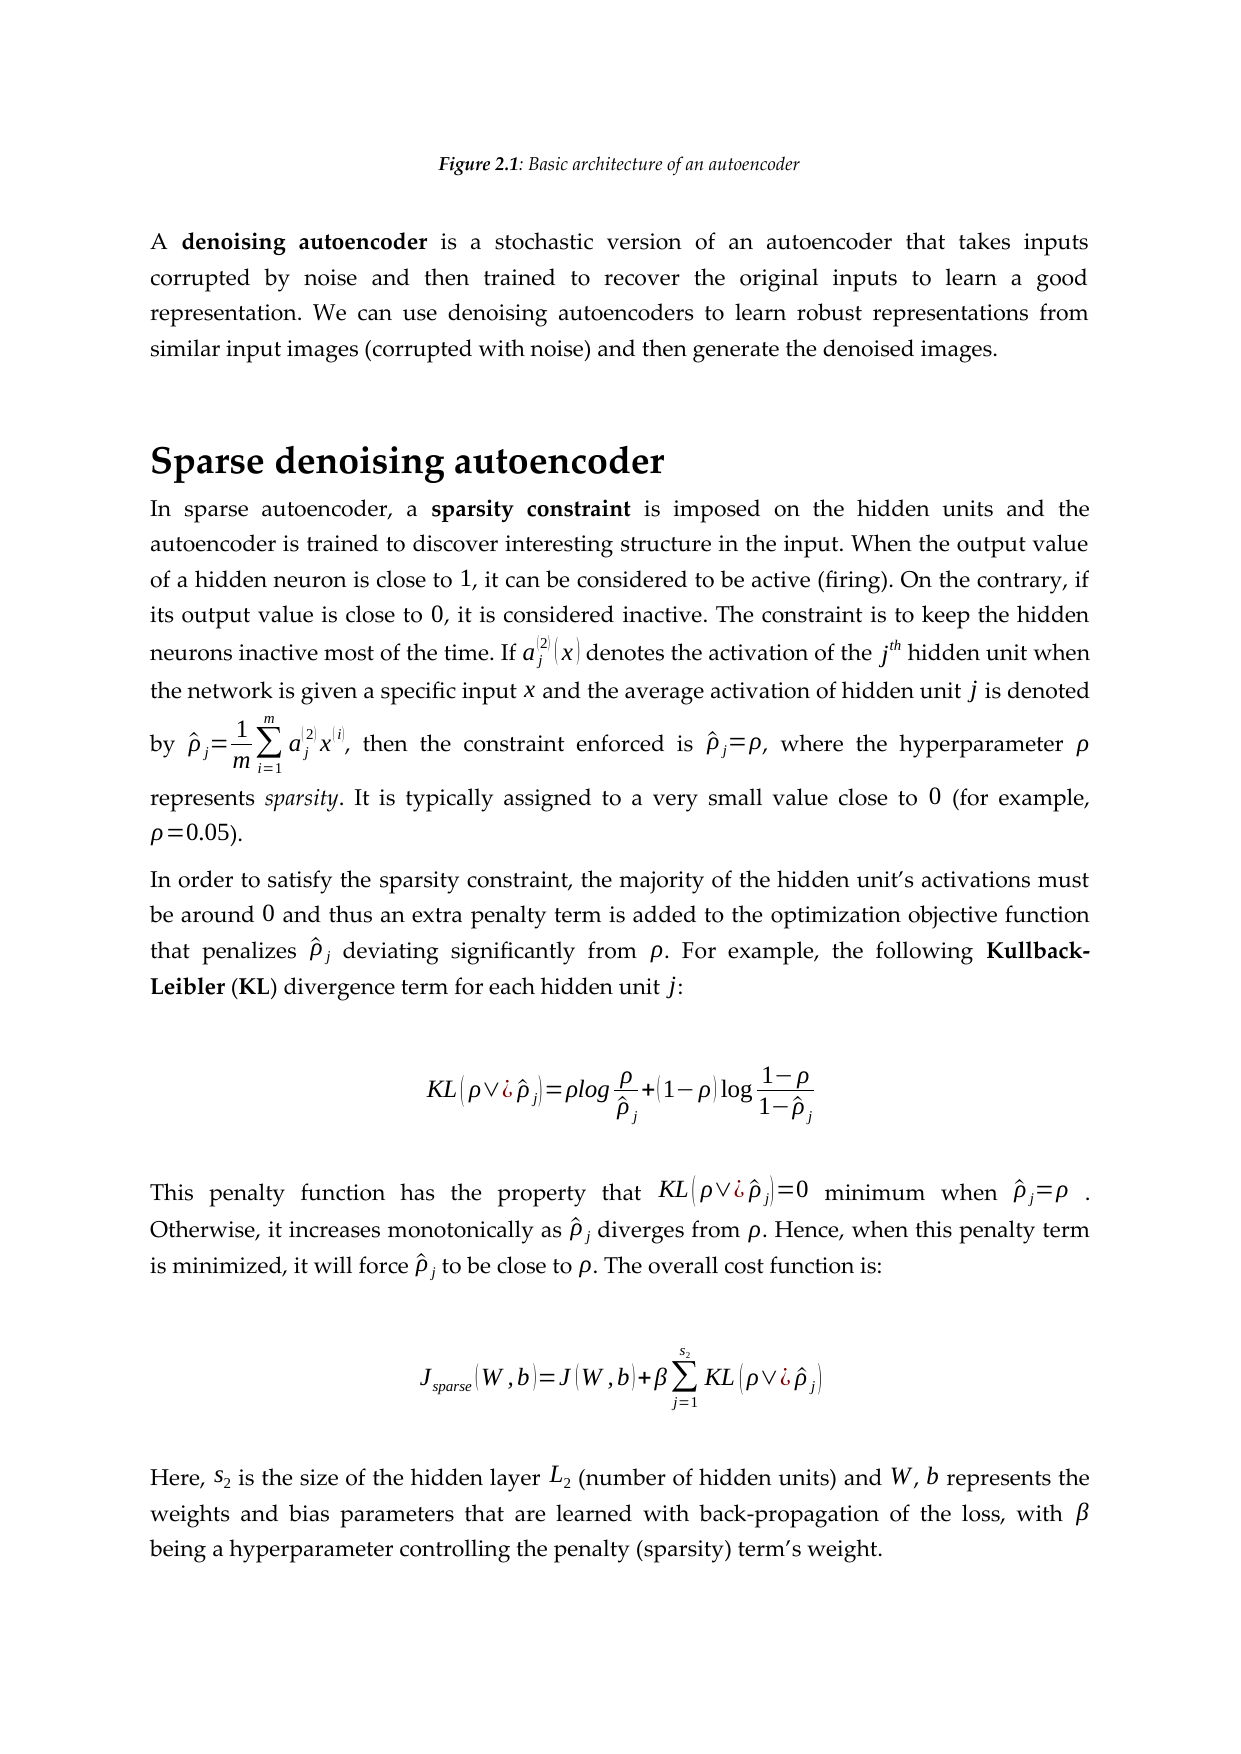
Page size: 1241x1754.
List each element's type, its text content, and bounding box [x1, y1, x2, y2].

subtitle Sparse denoising autoencoder [150, 434, 1090, 484]
text Here, is the size of the hidden layer (number of hidden units) and , represents the weights and bias parameters that are learned with back-propagation of the loss, with being a hyperparameter controlling the penalty (sparsity) term’s weight. [150, 1461, 1090, 1563]
text This penalty function has the property that minimum when . Otherwise, it increases monotonically as diverges from . Hence, when this penalty term is minimized, it will force to be close to . The overall cost function is: [150, 1174, 1090, 1281]
text In sparse autoencoder, a sparsity constraint is imposed on the hidden units and the autoencoder is trained to discover interesting structure in the input. When the output value of a hidden neuron is close to , it can be considered to be active (firing). On the contrary, if its output value is close to , it is considered inactive. The constraint is to keep the hidden neurons inactive most of the time. If denotes the activation of the hidden unit when the network is given a specific input and the average activation of hidden unit is denoted by , then the constraint enforced is , where the hyperparameter represents sparsity. It is typically assigned to a very small value close to (for example, ). [150, 492, 1090, 848]
text Figure 2.1: Basic architecture of an autoencoder [150, 150, 1090, 175]
text In order to satisfy the sparsity constraint, the majority of the hidden unit’s activations must be around and thus an extra penalty term is added to the optimization objective function that penalizes deviating significantly from . For example, the following Kullback-Leibler (KL) divergence term for each hidden unit : [150, 863, 1090, 1001]
text A denoising autoencoder is a stochastic version of an autoencoder that takes inputs corrupted by noise and then trained to recover the original inputs to learn a good representation. We can use denoising autoencoders to learn robust representations from similar input images (corrupted with noise) and then generate the denoised images. [150, 225, 1090, 362]
